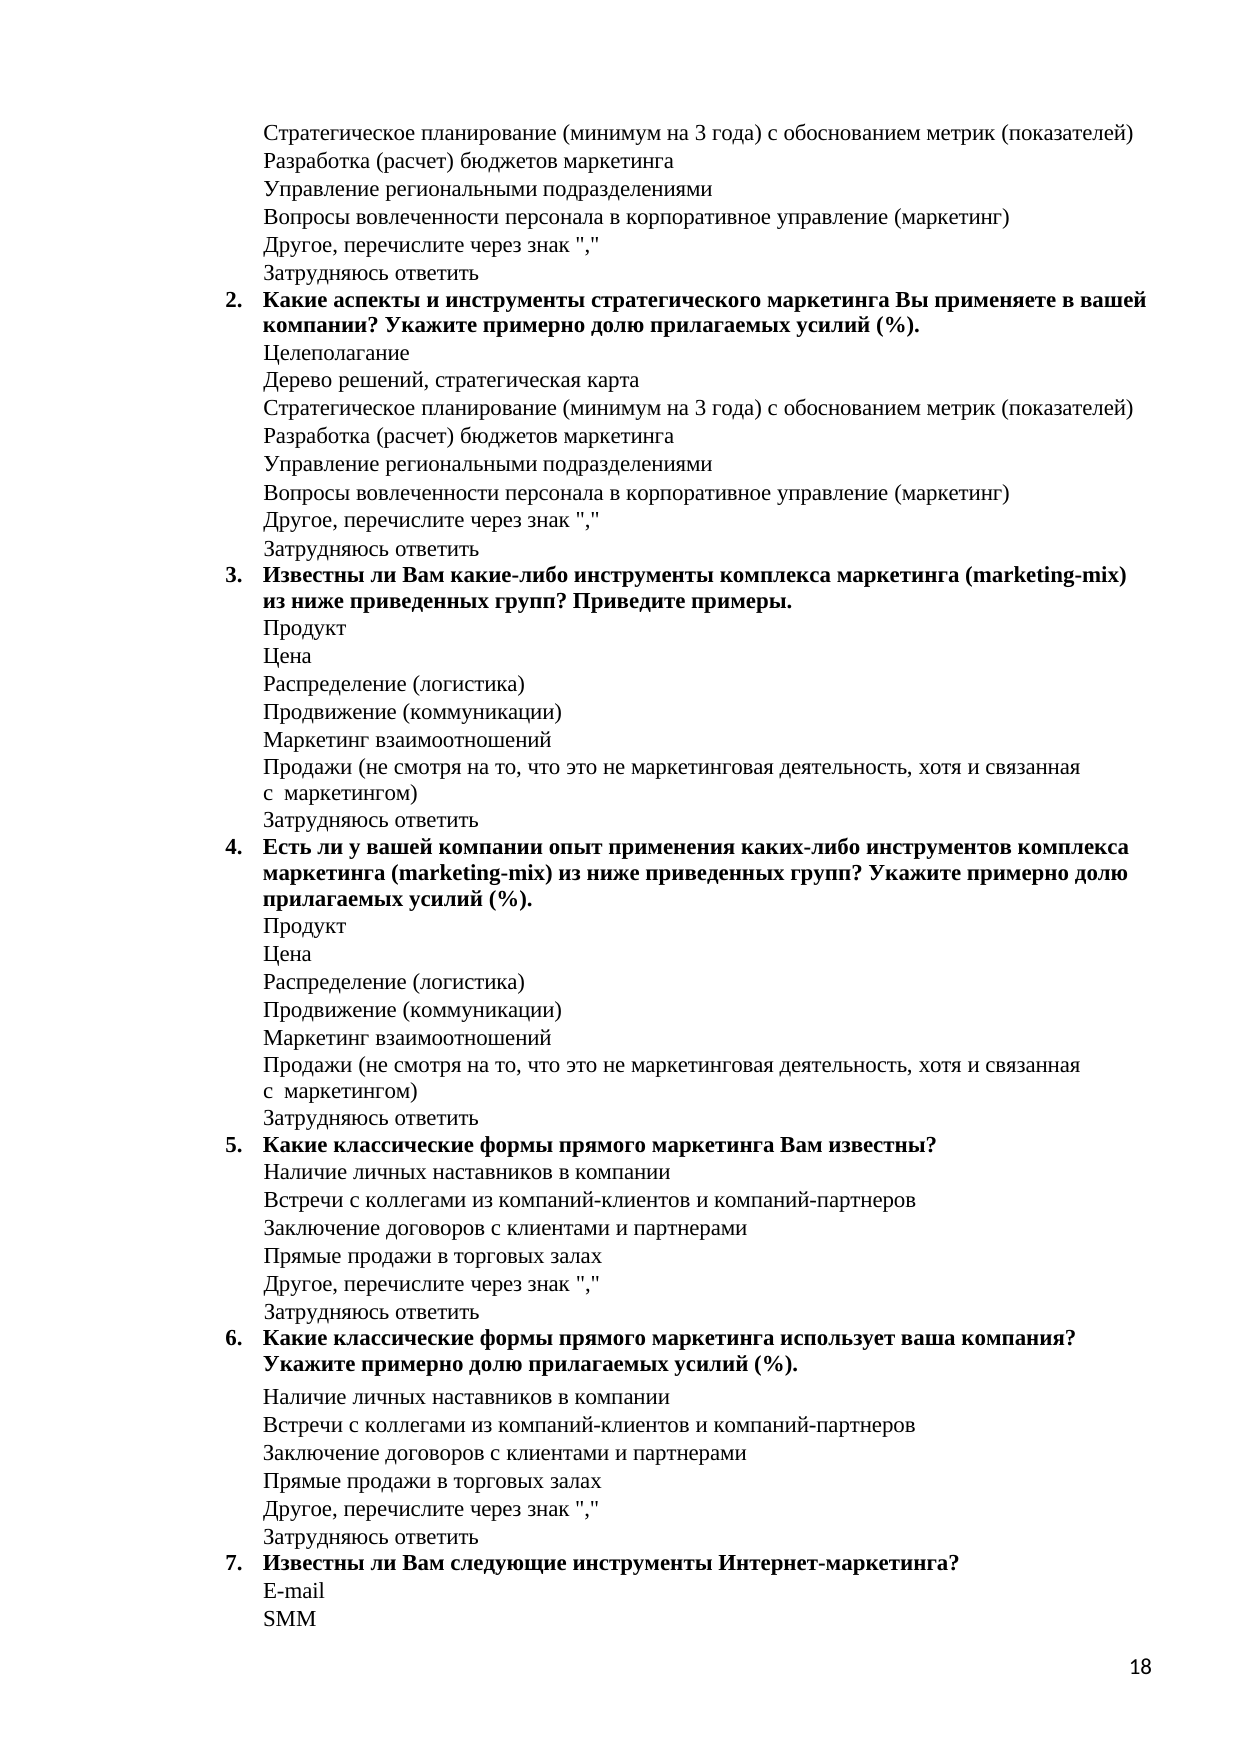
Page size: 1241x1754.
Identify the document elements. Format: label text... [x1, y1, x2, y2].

list Управление региональными подразделениями [226, 174, 1152, 202]
list Разработка (расчет) бюджетов маркетинга [226, 146, 1152, 174]
list Продвижение (коммуникации) [225, 995, 1152, 1023]
list Встречи с коллегами из компаний-клиентов и компаний-партнеров [225, 1410, 1152, 1438]
list Заключение договоров с клиентами и партнерами [225, 1438, 1152, 1466]
list Продвижение (коммуникации) [225, 697, 1152, 725]
list Стратегическое планирование (минимум на 3 года) с обоснованием метрик (показателей) [226, 118, 1152, 146]
subtitle Какие классические формы прямого маркетинга использует ваша компания? Укажите примерно долю прилагаемых усилий (%). [225, 1325, 1152, 1377]
list Затрудняюсь ответить [226, 533, 1152, 562]
list Наличие личных наставников в компании [226, 1157, 1152, 1185]
list Продажи (не смотря на то, что это не маркетинговая деятельность, хотя и связанная с маркетингом) [225, 1051, 1091, 1103]
list Прямые продажи в торговых залах [226, 1241, 1152, 1269]
list Заключение договоров с клиентами и партнерами [226, 1213, 1152, 1241]
list Маркетинг взаимоотношений [225, 725, 1152, 753]
list Другое, перечислите через знак "," [226, 1269, 1152, 1297]
list Наличие личных наставников в компании [225, 1382, 1152, 1410]
list Продажи (не смотря на то, что это не маркетинговая деятельность, хотя и связанная с маркетингом) [225, 753, 1091, 806]
list Продукт [225, 911, 1152, 939]
subtitle Известны ли Вам следующие инструменты Интернет-маркетинга? [225, 1550, 1152, 1576]
list Затрудняюсь ответить [226, 258, 1152, 286]
subtitle Известны ли Вам какие-либо инструменты комплекса маркетинга (marketing-mix) из ниже приведенных групп? Приведите примеры. [225, 562, 1152, 613]
list Затрудняюсь ответить [225, 1522, 1152, 1550]
list Цена [225, 641, 1152, 669]
list Вопросы вовлеченности персонала в корпоративное управление (маркетинг) [226, 477, 1152, 506]
list SMM [225, 1604, 1152, 1632]
list Вопросы вовлеченности персонала в корпоративное управление (маркетинг) [226, 202, 1152, 230]
list Затрудняюсь ответить [225, 806, 1152, 833]
list Дерево решений, стратегическая карта [226, 365, 1152, 393]
list Стратегическое планирование (минимум на 3 года) с обоснованием метрик (показателей) [226, 393, 1152, 421]
list Встречи с коллегами из компаний-клиентов и компаний-партнеров [226, 1185, 1152, 1213]
list Другое, перечислите через знак "," [226, 506, 1152, 533]
list Другое, перечислите через знак "," [225, 1494, 1152, 1522]
list Распределение (логистика) [225, 967, 1152, 995]
subtitle Есть ли у вашей компании опыт применения каких-либо инструментов комплекса маркетинга (marketing-mix) из ниже приведенных групп? Укажите примерно долю прилагаемых усилий (%). [225, 833, 1152, 911]
list Затрудняюсь ответить [226, 1297, 1152, 1325]
list Управление региональными подразделениями [226, 449, 1152, 477]
list Затрудняюсь ответить [225, 1103, 1152, 1131]
list Маркетинг взаимоотношений [225, 1023, 1152, 1051]
list E-mail [225, 1576, 1152, 1604]
list Прямые продажи в торговых залах [225, 1466, 1152, 1494]
list Цена [225, 939, 1152, 967]
subtitle Какие аспекты и инструменты стратегического маркетинга Вы применяете в вашей компании? Укажите примерно долю прилагаемых усилий (%). [225, 286, 1152, 338]
subtitle Какие классические формы прямого маркетинга Вам известны? [225, 1131, 1152, 1157]
list Разработка (расчет) бюджетов маркетинга [226, 421, 1152, 449]
list Другое, перечислите через знак "," [226, 230, 1152, 258]
list Распределение (логистика) [225, 669, 1152, 697]
list Целеполагание [226, 338, 1152, 365]
list Продукт [225, 613, 1152, 641]
